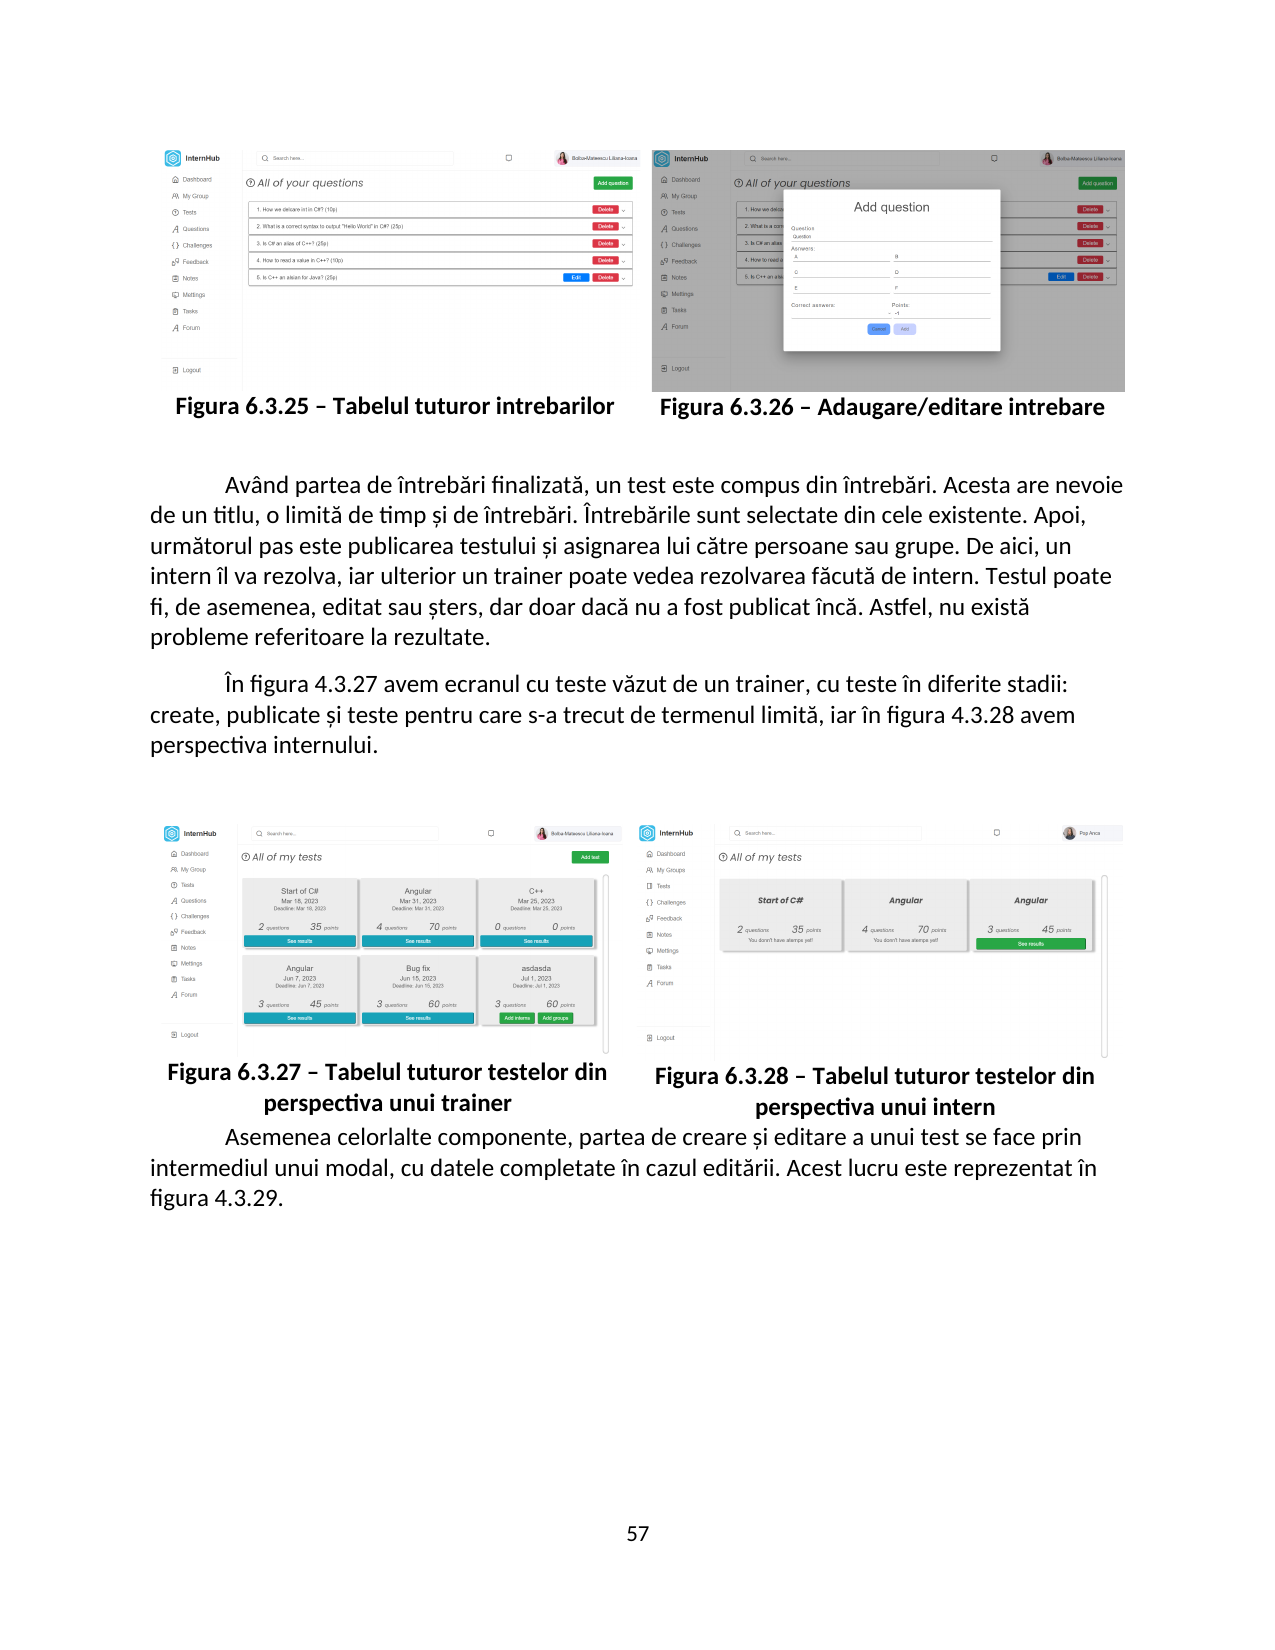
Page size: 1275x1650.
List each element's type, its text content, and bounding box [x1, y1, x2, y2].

table_header Figura 6.3.27 – Tabelul tuturor testelor din perspectiva unui trainer [150, 824, 625, 1121]
table_header Figura 6.3.28 – Tabelul tuturor testelor din perspectiva unui intern [625, 824, 1125, 1121]
text În figura 4.3.27 avem ecranul cu teste văzut de un trainer, cu teste în diferite stadii: create, publicate și teste pentru care s-a trecut de termenul limită, iar în figura 4.3.28 avem perspectiva internului. [150, 669, 1125, 760]
picture [651, 150, 1125, 392]
picture [636, 824, 1123, 1061]
picture [161, 824, 623, 1057]
text Având partea de întrebări finalizată, un test este compus din întrebări. Acesta are nevoie de un titlu, o limită de timp și de întrebări. Întrebările sunt selectate din cele existente. Apoi, următorul pas este publicarea testului și asignarea lui către persoane sau grupe. De aici, un intern îl va rezolva, iar ulterior un trainer poate vedea rezolvarea făcută de intern. Testul poate fi, de asemenea, editat sau șters, dar doar dacă nu a fost publicat încă. Astfel, nu există probleme referitoare la rezultate. [150, 469, 1125, 652]
table_header Figura 6.3.25 – Tabelul tuturor intrebarilor [150, 150, 641, 422]
table_header Figura 6.3.26 – Adaugare/editare intrebare [641, 150, 1125, 422]
text Asemenea celorlalte componente, partea de creare și editare a unui test se face prin intermediul unui modal, cu datele completate în cazul editării. Acest lucru este reprezentat în figura 4.3.29. [150, 1121, 1125, 1213]
picture [161, 150, 641, 391]
